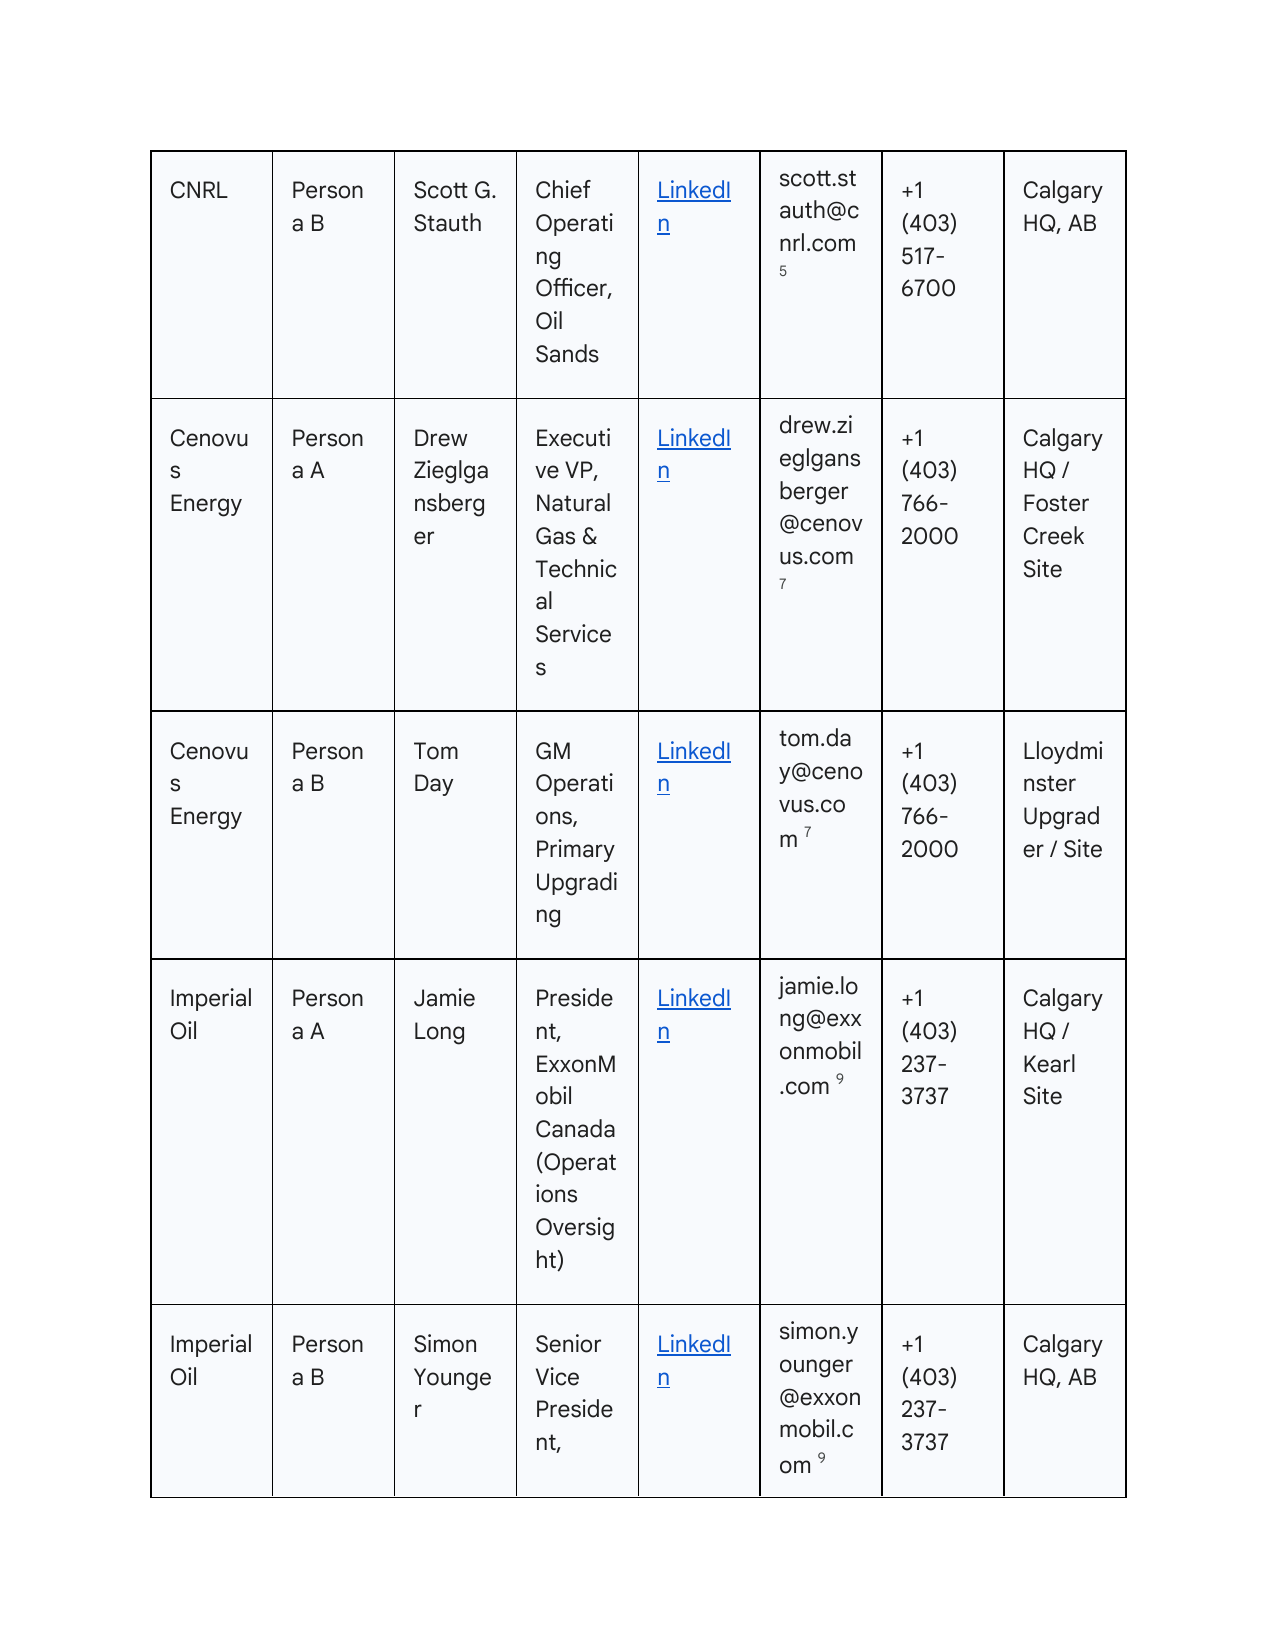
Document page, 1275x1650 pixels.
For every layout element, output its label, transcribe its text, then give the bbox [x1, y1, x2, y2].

table_cell +1 (403) 517-6700 [883, 152, 1003, 397]
table_cell Calgary HQ / Foster Creek Site [1005, 399, 1125, 710]
table_cell Tom Day [395, 712, 516, 958]
table_cell President, ExxonMobil Canada (Operations Oversight) [517, 960, 638, 1303]
table_cell Drew Zieglgansberger [395, 399, 516, 710]
table_cell +1 (403) 766-2000 [883, 712, 1003, 958]
table_cell GM Operations, Primary Upgrading [517, 712, 638, 958]
table_cell jamie.long@exxonmobil.com 9 [761, 960, 881, 1303]
table_cell LinkedIn [639, 1305, 759, 1496]
table_cell Persona A [273, 399, 394, 710]
table_cell Executive VP, Natural Gas & Technical Services [517, 399, 638, 710]
table_cell scott.stauth@cnrl.com 5 [761, 152, 881, 397]
table_cell tom.day@cenovus.com 7 [761, 712, 881, 958]
table_cell Calgary HQ, AB [1005, 1305, 1125, 1496]
table_cell Persona B [273, 712, 394, 958]
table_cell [761, 1305, 881, 1496]
table_cell Calgary HQ, AB [1005, 152, 1125, 397]
table_cell Imperial Oil [152, 1305, 272, 1496]
table_cell +1 (403) 237-3737 [883, 1305, 1003, 1496]
table_cell LinkedIn [639, 712, 759, 958]
table_cell Lloydminster Upgrader / Site [1005, 712, 1125, 958]
table_cell LinkedIn [639, 152, 759, 397]
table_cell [517, 1305, 638, 1496]
table_cell +1 (403) 766-2000 [883, 399, 1003, 710]
table_cell LinkedIn [639, 399, 759, 710]
table_cell Imperial Oil [152, 960, 272, 1303]
table_cell Persona B [273, 152, 394, 397]
table_cell Scott G. Stauth [395, 152, 516, 397]
table_cell CNRL [152, 152, 272, 397]
table_cell Jamie Long [395, 960, 516, 1303]
table_cell Simon Younger [395, 1305, 516, 1496]
table_cell +1 (403) 237-3737 [883, 960, 1003, 1303]
table_cell Chief Operating Officer, Oil Sands [517, 152, 638, 397]
table_cell LinkedIn [639, 960, 759, 1303]
table_cell Calgary HQ / Kearl Site [1005, 960, 1125, 1303]
table_cell Cenovus Energy [152, 399, 272, 710]
table_cell Persona B [273, 1305, 394, 1496]
table_cell Cenovus Energy [152, 712, 272, 958]
table_cell drew.zieglgansberger@cenovus.com 7 [761, 399, 881, 710]
table_cell Persona A [273, 960, 394, 1303]
